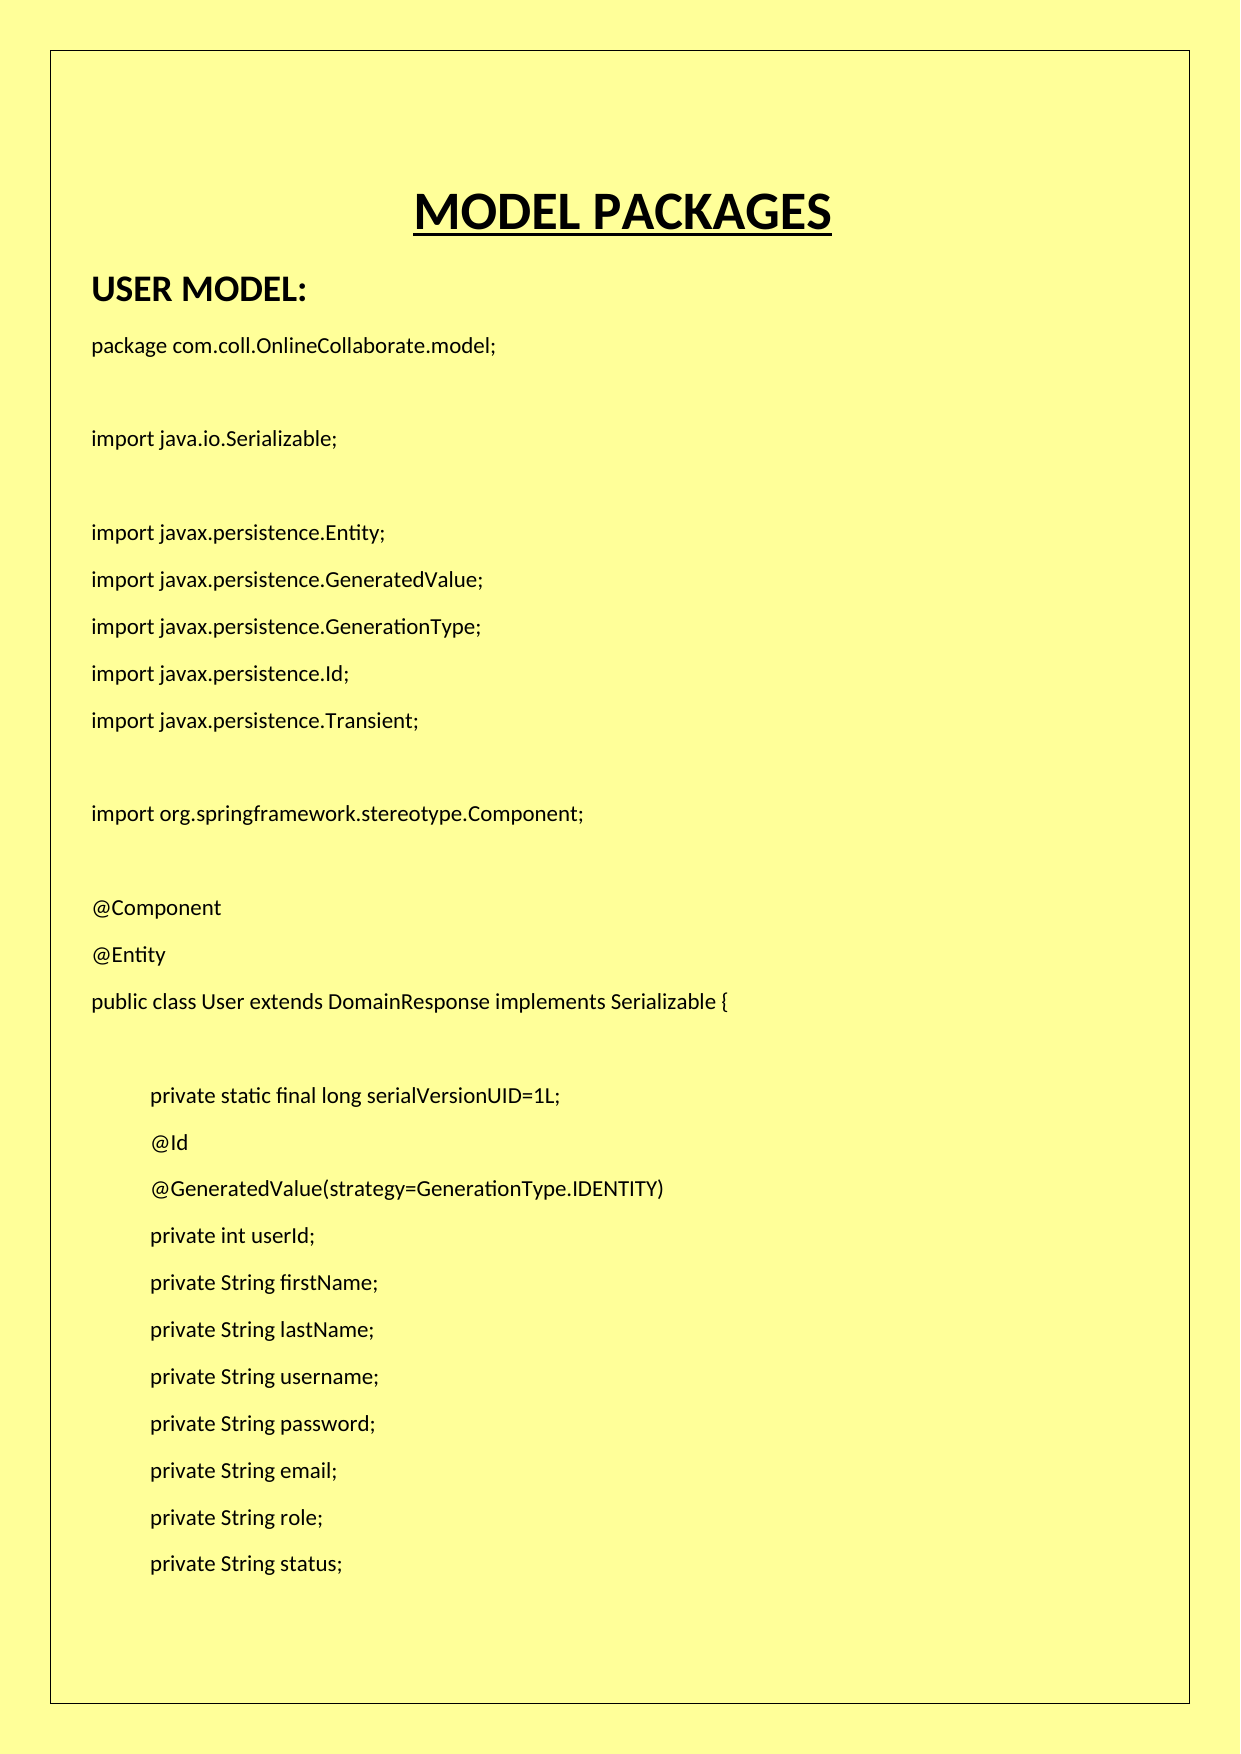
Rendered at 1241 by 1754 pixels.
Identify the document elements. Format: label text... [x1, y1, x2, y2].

text package com.coll.OnlineCollaborate.model; [91, 331, 1154, 359]
text private String username; [91, 1362, 1154, 1390]
text private String password; [91, 1409, 1154, 1437]
text public class User extends DomainResponse implements Serializable { [91, 987, 1154, 1015]
text @GeneratedValue(strategy=GenerationType.IDENTITY) [91, 1174, 1154, 1203]
text import javax.persistence.GenerationType; [91, 612, 1154, 640]
text @Id [91, 1128, 1154, 1156]
text private String status; [91, 1549, 1154, 1578]
text import javax.persistence.Entity; [91, 518, 1154, 546]
text private String lastName; [91, 1315, 1154, 1343]
text private static final long serialVersionUID=1L; [91, 1081, 1154, 1109]
text @Entity [91, 940, 1154, 968]
text private int userId; [91, 1221, 1154, 1249]
text import java.io.Serializable; [91, 424, 1154, 453]
text import javax.persistence.Transient; [91, 706, 1154, 734]
text USER MODEL: [91, 265, 1154, 311]
text import org.springframework.stereotype.Component; [91, 799, 1154, 828]
text @Component [91, 893, 1154, 921]
text private String firstName; [91, 1268, 1154, 1296]
text import javax.persistence.Id; [91, 659, 1154, 687]
text private String role; [91, 1503, 1154, 1531]
text private String email; [91, 1456, 1154, 1484]
text import javax.persistence.GeneratedValue; [91, 565, 1154, 593]
text MODEL PACKAGES [91, 177, 1154, 243]
